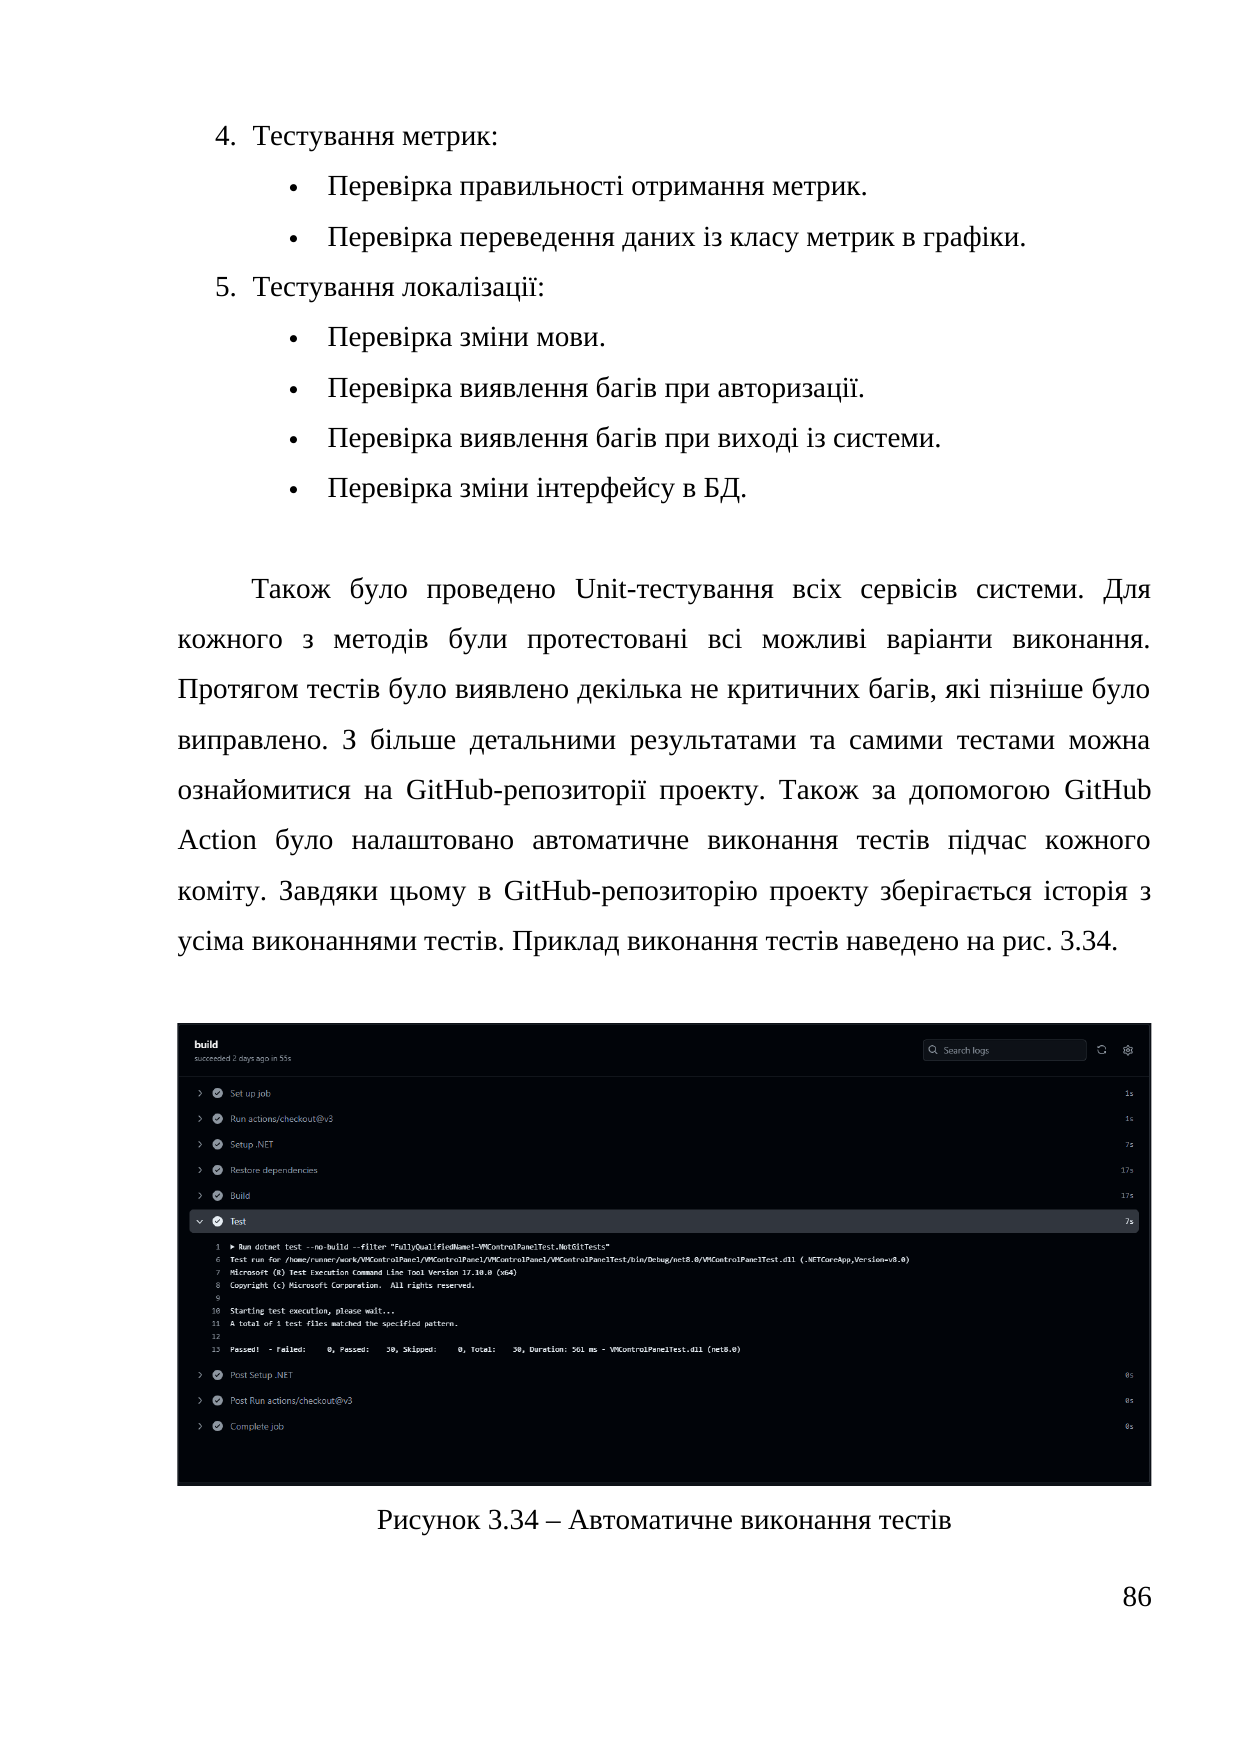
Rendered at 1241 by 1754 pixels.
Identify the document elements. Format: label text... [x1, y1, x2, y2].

text Рисунок 3.34 – Автоматичне виконання тестів [177, 1502, 1152, 1536]
picture [177, 1023, 1152, 1486]
text Також було проведено Unit-тестування всіх сервісів системи. Для кожного з методів були протестовані всі можливі варіанти виконання. Протягом тестів було виявлено декілька не критичних багів, які пізніше було виправлено. З більше детальними результатами та самими тестами можна ознайомитися на GitHub-репозиторії проекту. Також за допомогою GitHub Action було налаштовано автоматичне виконання тестів підчас кожного коміту. Завдяки цьому в GitHub-репозиторію проекту зберігається історія з усіма виконаннями тестів. Приклад виконання тестів наведено на рис. 3.34. [177, 571, 1152, 957]
list Тестування локалізації: [215, 269, 1152, 303]
list Перевірка виявлення багів при авторизації. [290, 370, 1152, 403]
list Перевірка зміни мови. [290, 319, 1152, 353]
list Тестування метрик: [215, 118, 1152, 152]
list Перевірка зміни інтерфейсу в БД. [290, 470, 1152, 504]
list Перевірка переведення даних із класу метрик в графіки. [290, 219, 1152, 252]
list Перевірка правильності отримання метрик. [290, 168, 1152, 202]
list Перевірка виявлення багів при виході із системи. [290, 420, 1152, 453]
